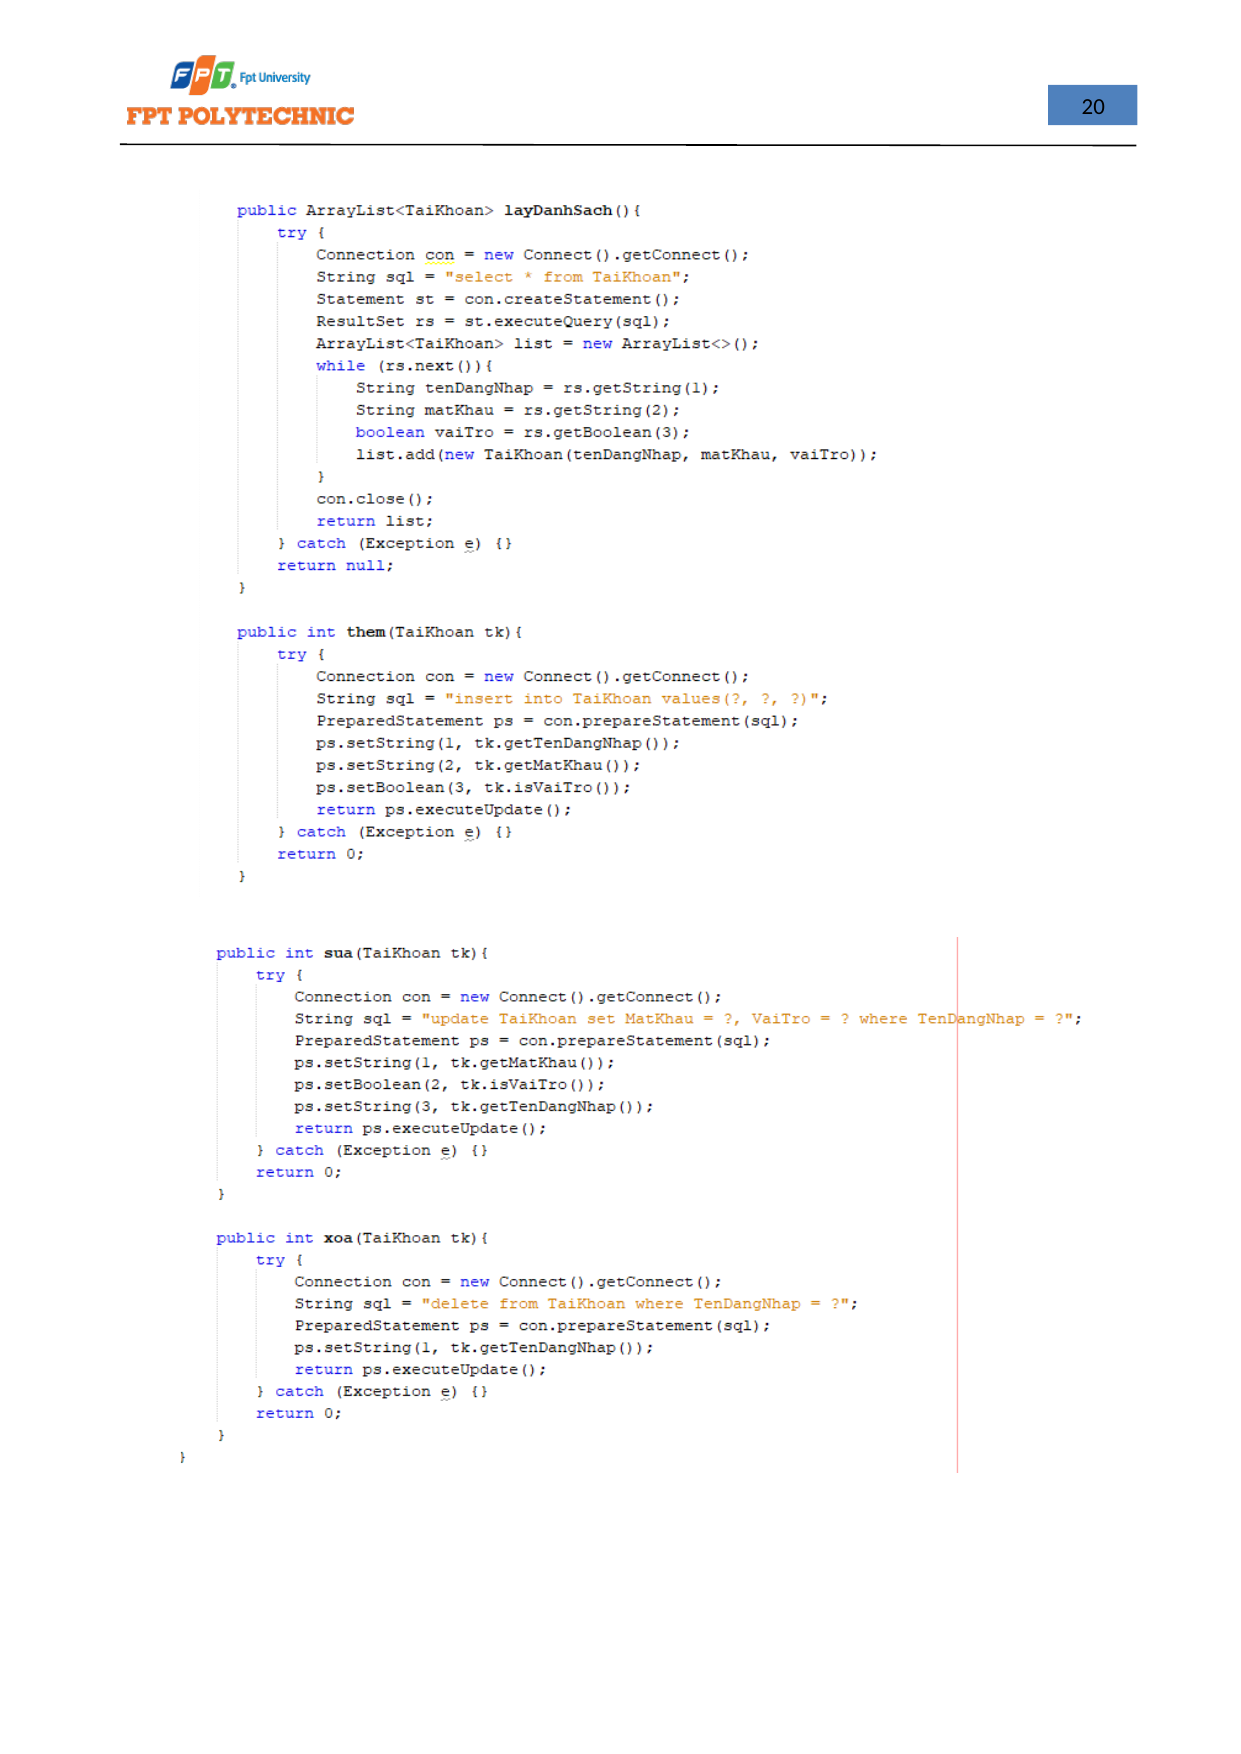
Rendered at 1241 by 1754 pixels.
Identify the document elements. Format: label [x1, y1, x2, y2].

picture [120, 50, 369, 134]
